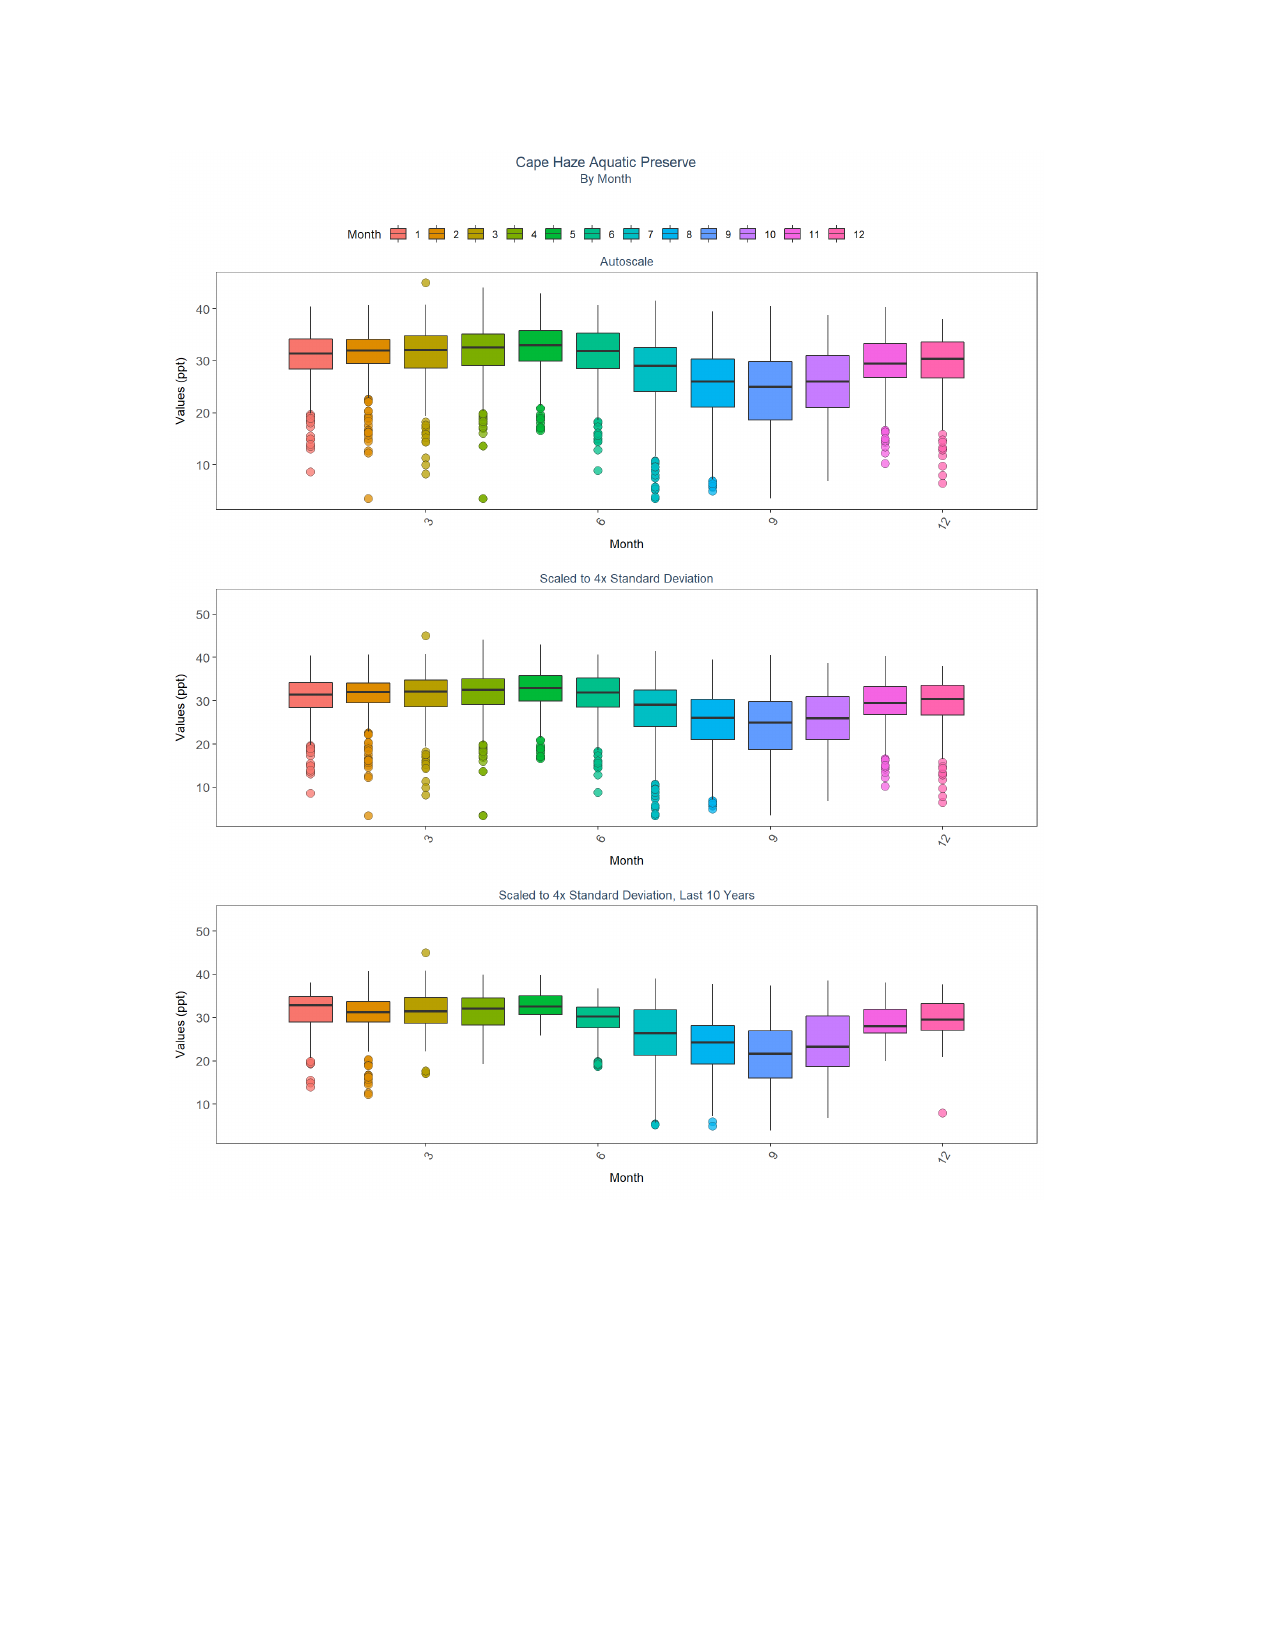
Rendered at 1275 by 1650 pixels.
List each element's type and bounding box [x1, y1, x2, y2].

picture [168, 150, 1044, 1200]
